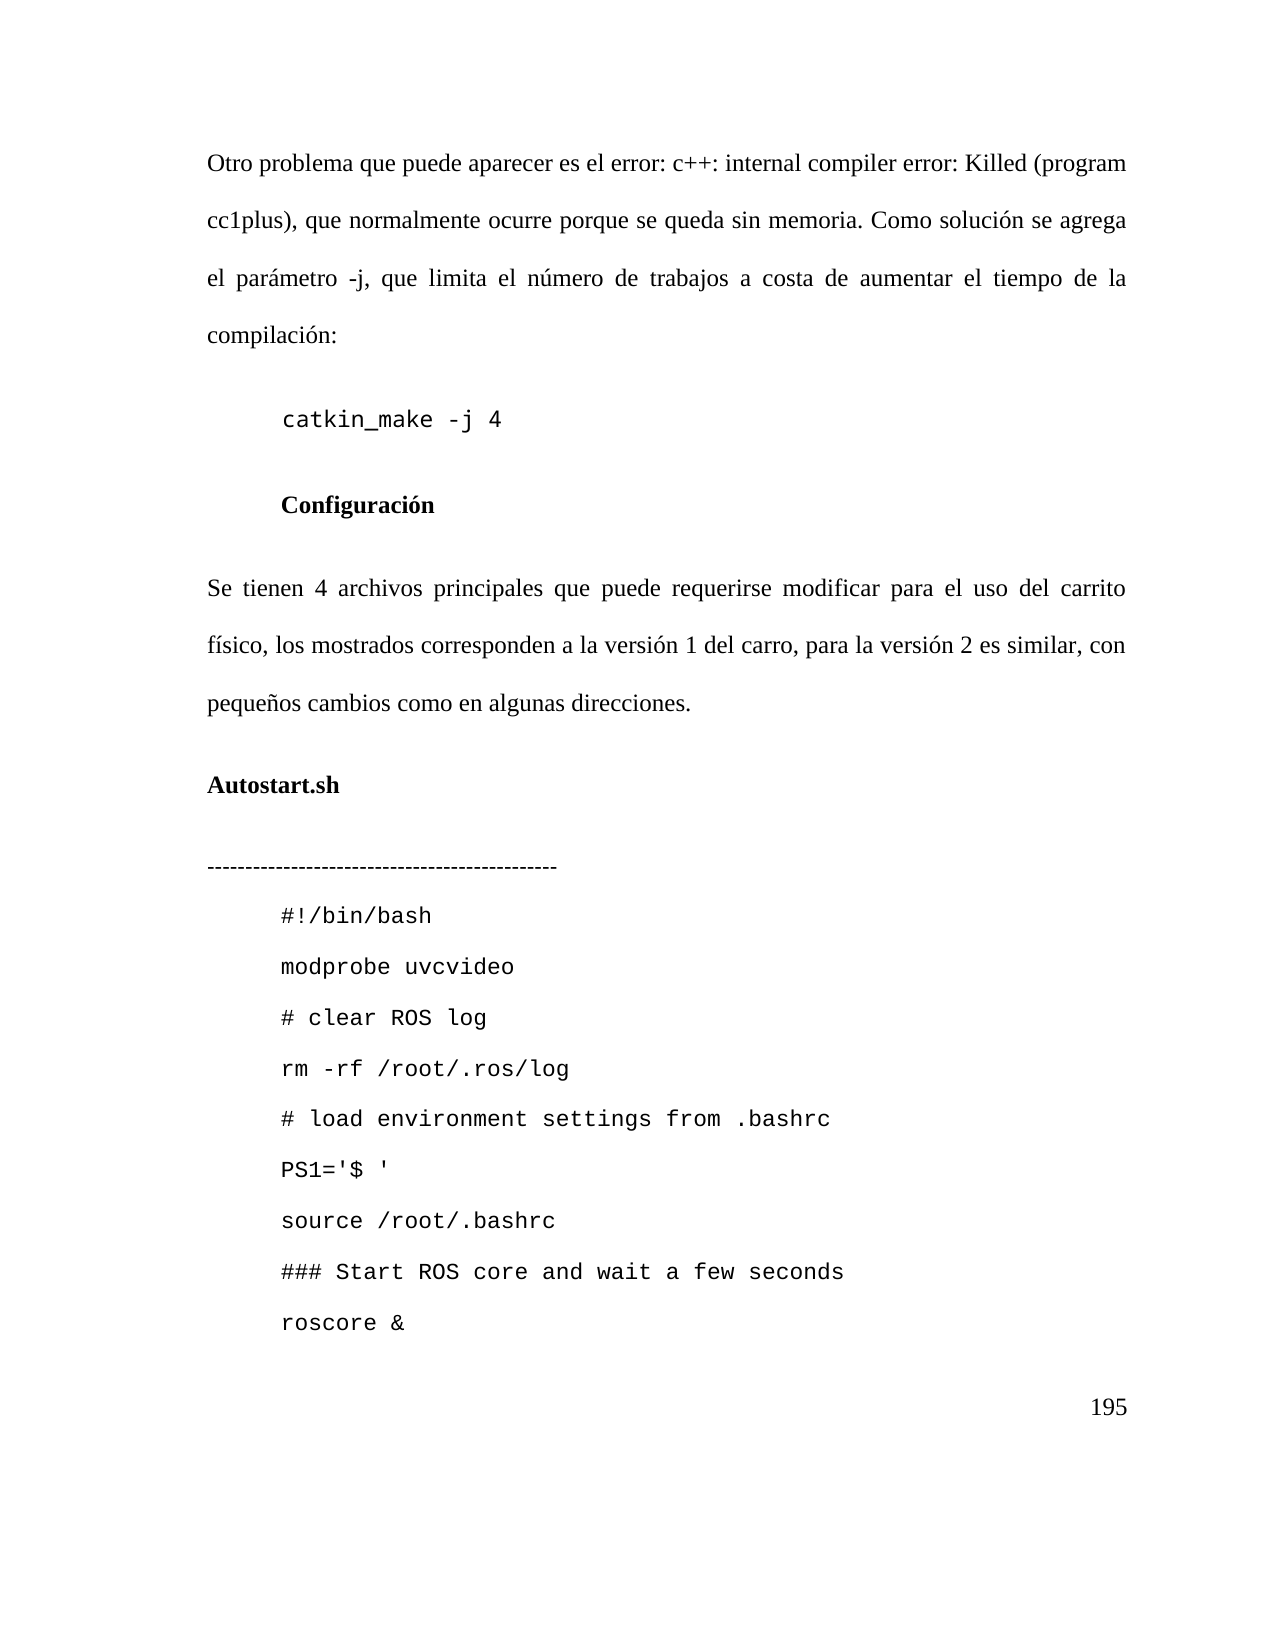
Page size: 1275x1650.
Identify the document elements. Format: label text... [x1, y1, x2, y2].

text Se tienen 4 archivos principales que puede requerirse modificar para el uso del carrito físico, los mostrados corresponden a la versión 1 del carro, para la versión 2 es similar, con pequeños cambios como en algunas direcciones. [207, 573, 1127, 716]
text Otro problema que puede aparecer es el error: c++: internal compiler error: Killed (program cc1plus), que normalmente ocurre porque se queda sin memoria. Como solución se agrega el parámetro -j, que limita el número de trabajos a costa de aumentar el tiempo de la compilación: [207, 148, 1127, 349]
text catkin_make -j 4 [207, 403, 1127, 434]
text rm -rf /root/.ros/log [281, 1057, 1127, 1083]
text # clear ROS log [281, 1006, 1127, 1032]
text modprobe uvcvideo [281, 955, 1127, 981]
text PS1='$ ' [281, 1159, 1127, 1185]
text roscore & [281, 1312, 1127, 1337]
text # load environment settings from .bashrc [281, 1108, 1127, 1134]
text Configuración [207, 490, 1127, 519]
text ### Start ROS core and wait a few seconds [281, 1261, 1127, 1287]
text Autostart.sh [207, 770, 1127, 799]
text source /root/.bashrc [281, 1210, 1127, 1236]
text ---------------------------------------------- [207, 853, 1127, 879]
text #!/bin/bash [281, 904, 1127, 930]
